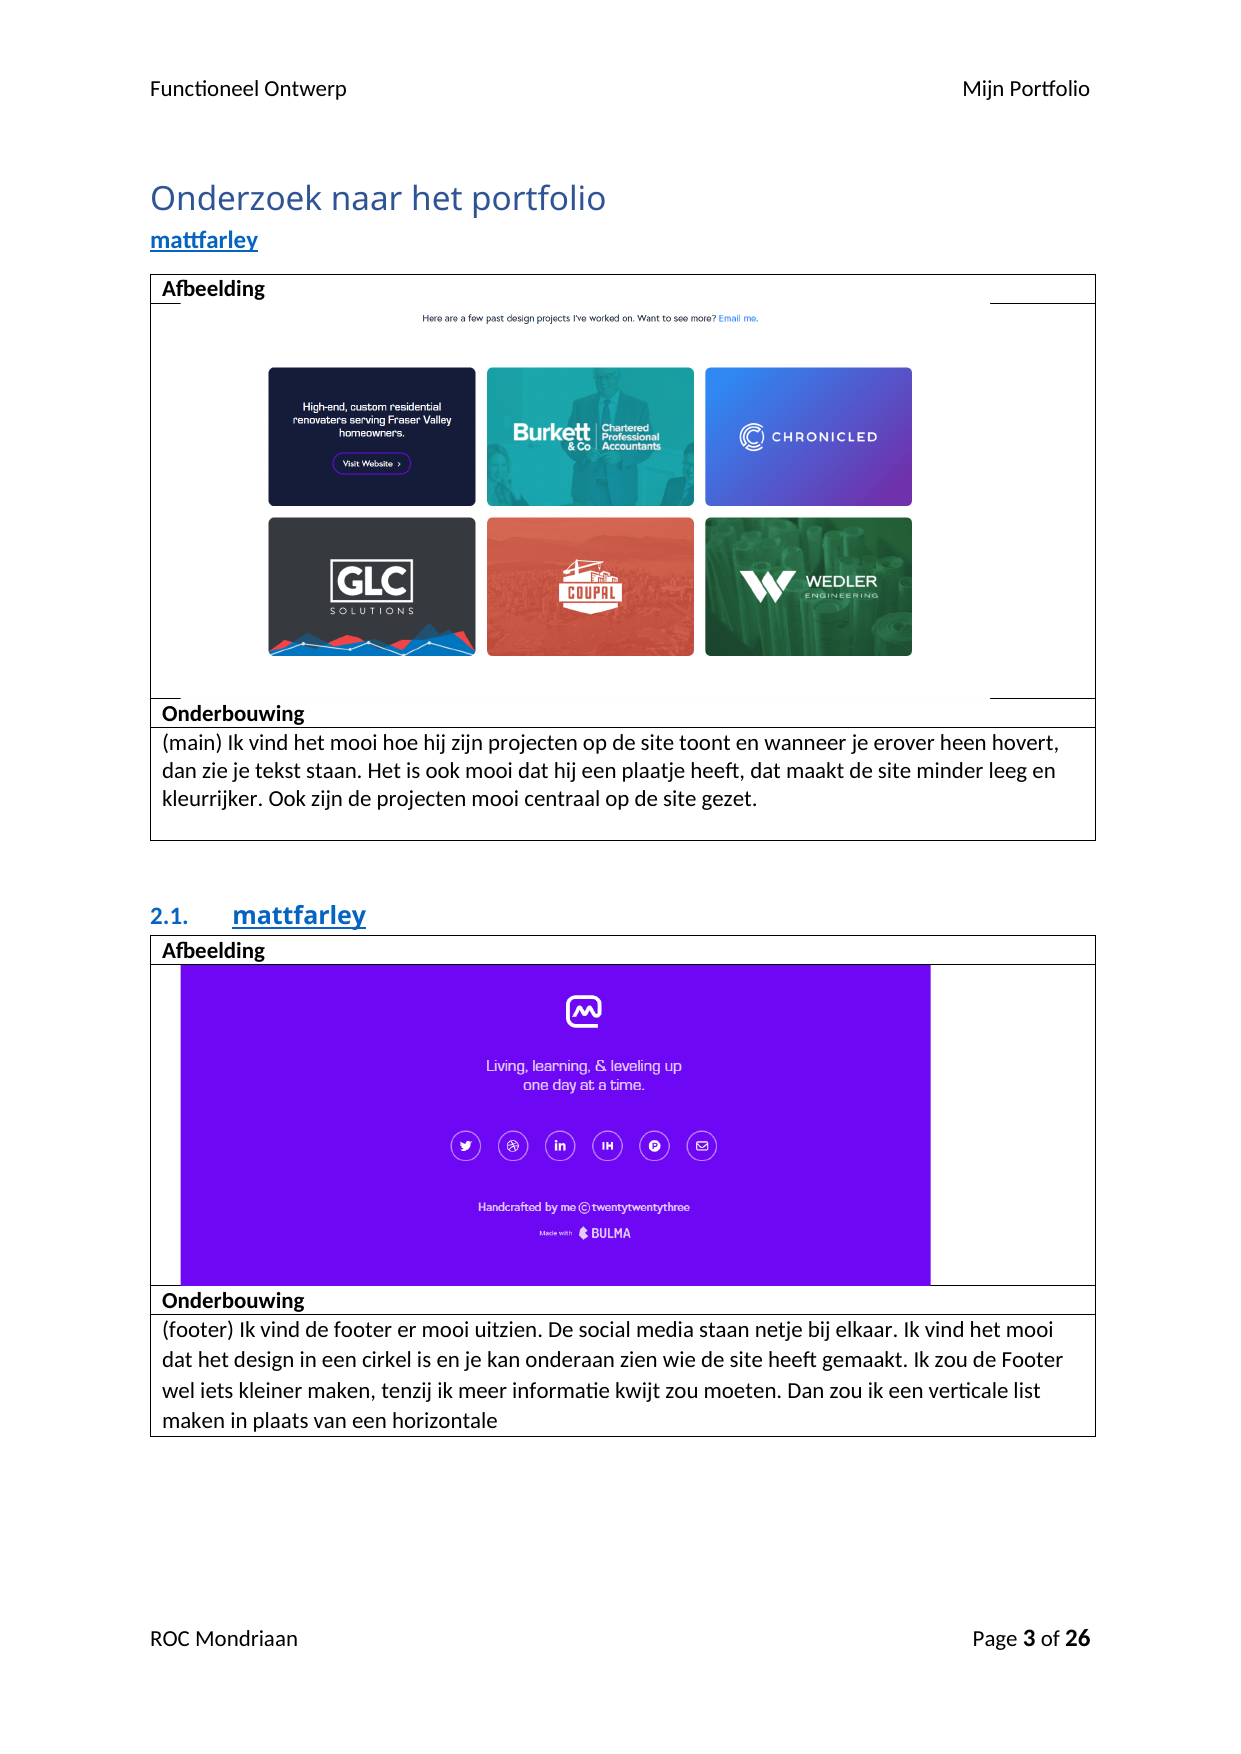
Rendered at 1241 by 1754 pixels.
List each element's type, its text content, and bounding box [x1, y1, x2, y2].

text mattfarley [150, 224, 1090, 254]
table_cell Onderbouwing [151, 1286, 1095, 1314]
table_cell [931, 965, 1095, 1285]
subtitle Onderzoek naar het portfolio [150, 175, 1090, 220]
table_cell [151, 965, 180, 1285]
table_cell (main) Ik vind het mooi hoe hij zijn projecten op de site toont en wanneer je erover heen hovert, dan zie je tekst staan. Het is ook mooi dat hij een plaatje heeft, dat maakt de site minder leeg en kleurrijker. Ook zijn de projecten mooi centraal op de site gezet. [151, 728, 1095, 840]
table_cell (footer) Ik vind de footer er mooi uitzien. De social media staan netje bij elkaar. Ik vind het mooi dat het design in een cirkel is en je kan onderaan zien wie de site heeft gemaakt. Ik zou de Footer wel iets kleiner maken, tenzij ik meer informatie kwijt zou moeten. Dan zou ik een verticale list maken in plaats van een horizontale [151, 1315, 1095, 1436]
table_header Afbeelding [151, 275, 1095, 303]
subtitle mattfarley [150, 898, 1090, 932]
table_header Afbeelding [151, 936, 1095, 964]
table_cell [990, 304, 1095, 698]
table_cell [151, 304, 180, 698]
table_cell Onderbouwing [151, 699, 1095, 727]
